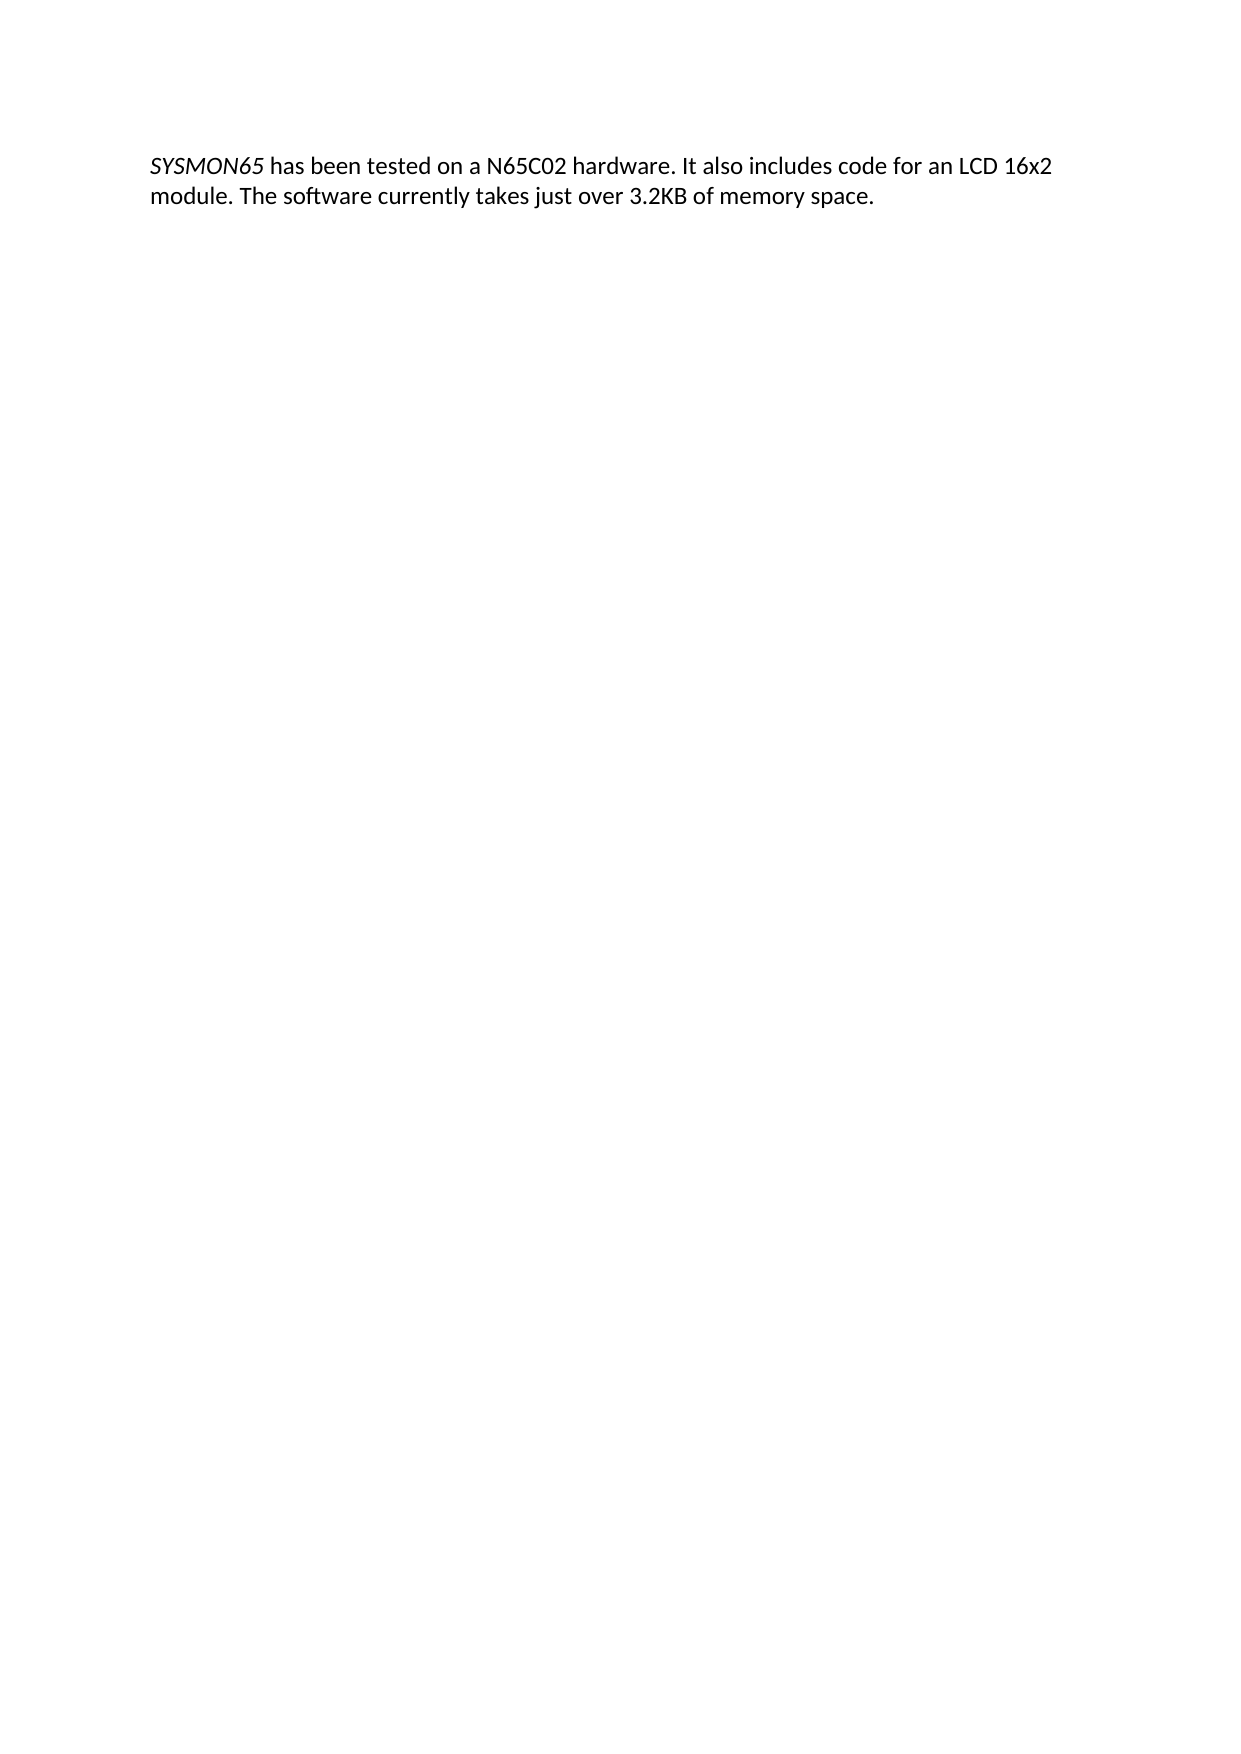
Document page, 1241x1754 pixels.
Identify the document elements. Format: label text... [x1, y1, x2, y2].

text SYSMON65 has been tested on a N65C02 hardware. It also includes code for an LCD 16x2 module. The software currently takes just over 3.2KB of memory space. [150, 150, 1090, 211]
